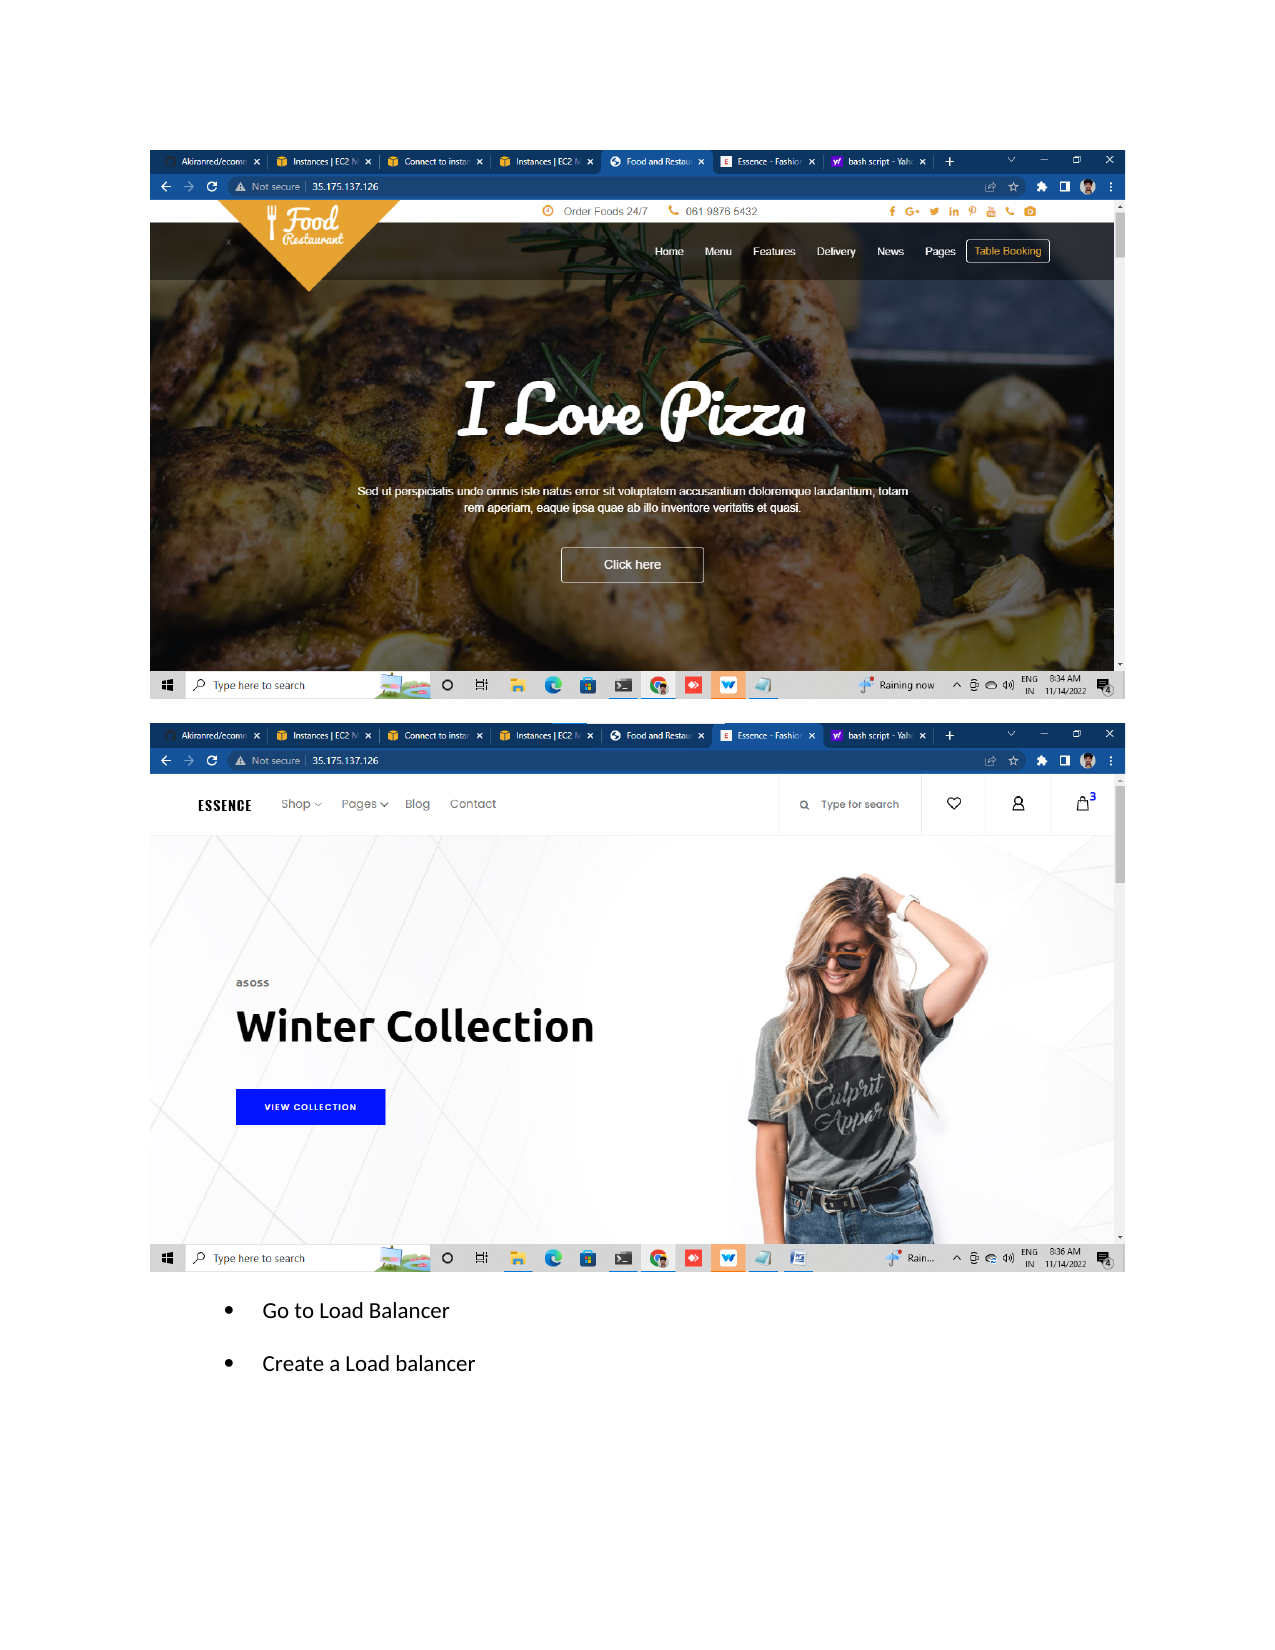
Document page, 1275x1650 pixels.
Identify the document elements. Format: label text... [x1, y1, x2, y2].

list Go to Load Balancer [225, 1296, 1125, 1324]
list Create a Load balancer [225, 1349, 1125, 1377]
picture [150, 150, 1125, 699]
picture [150, 723, 1125, 1272]
